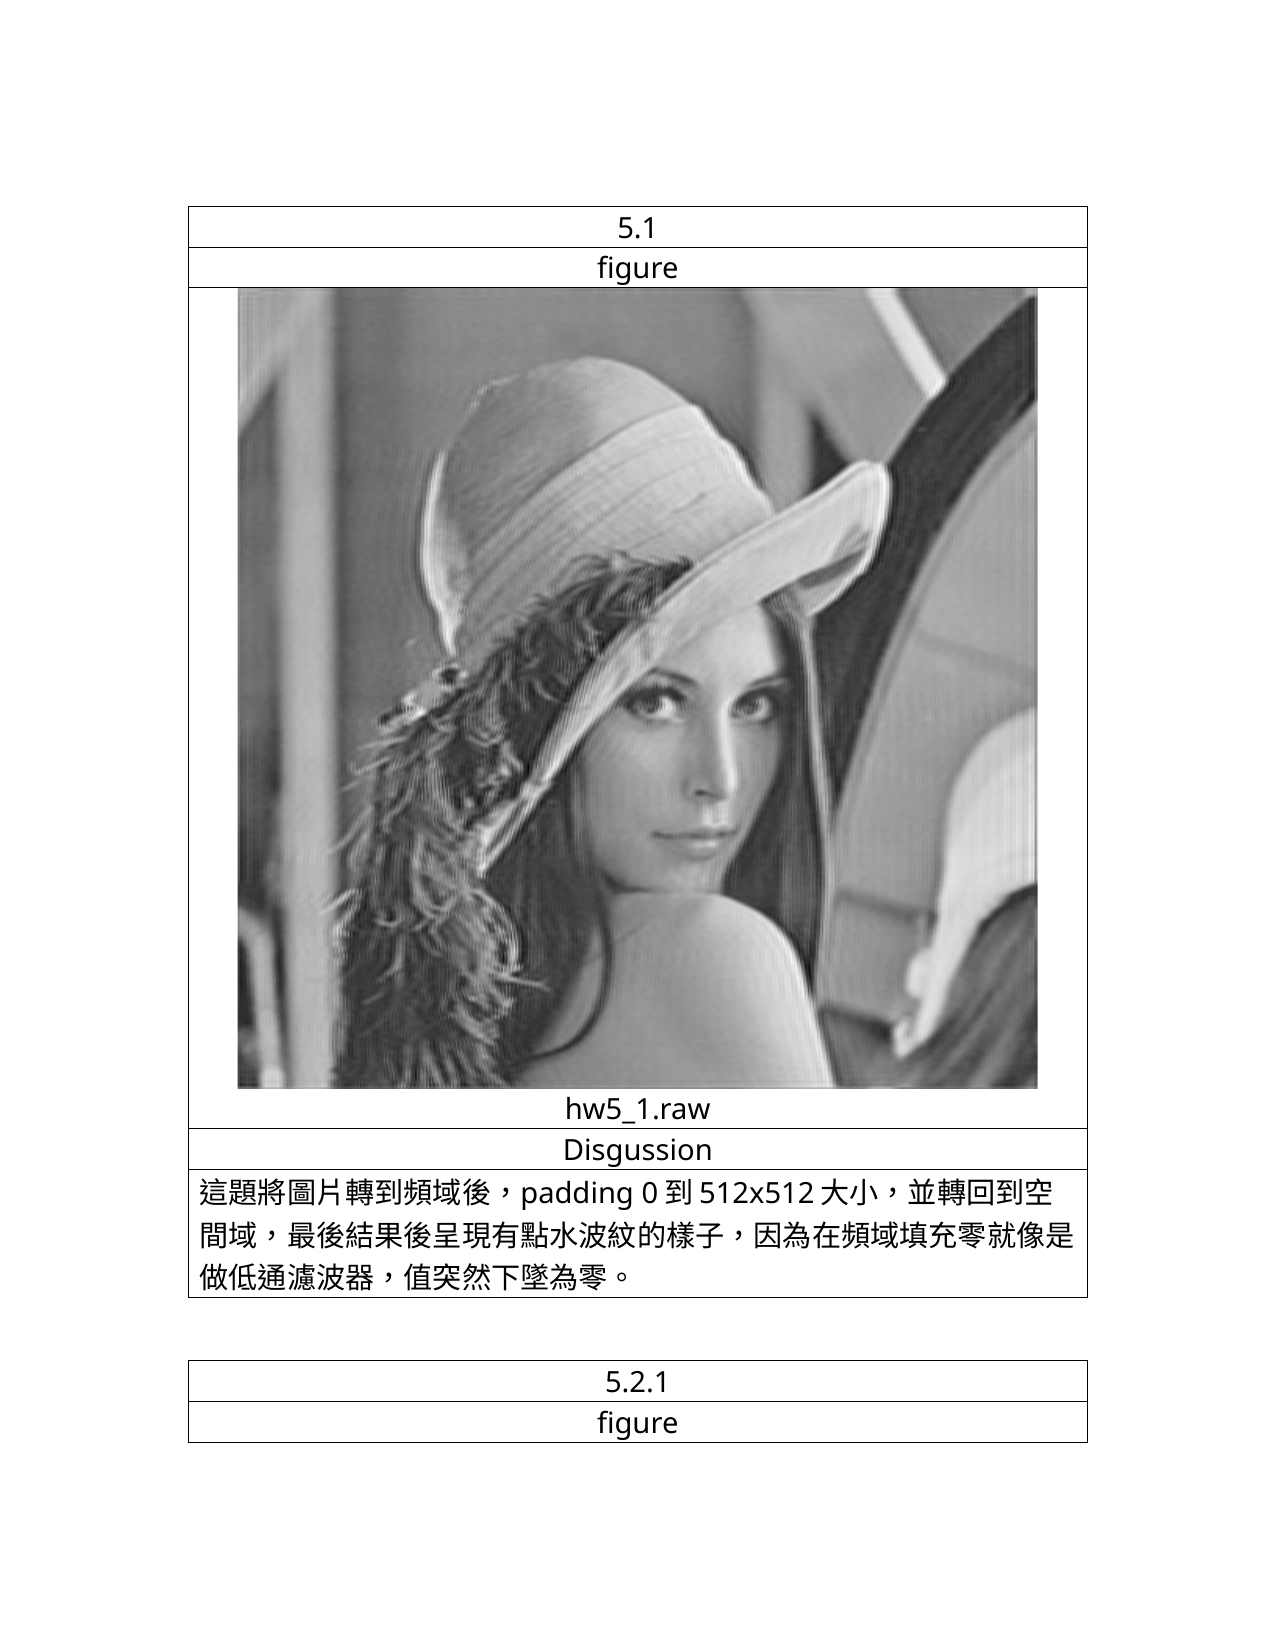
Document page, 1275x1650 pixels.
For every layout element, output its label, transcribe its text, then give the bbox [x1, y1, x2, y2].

table_cell figure [189, 248, 1087, 287]
picture [237, 288, 1038, 1089]
table_cell 這題將圖片轉到頻域後，padding 0到512x512大小，並轉回到空間域，最後結果後呈現有點水波紋的樣子，因為在頻域填充零就像是做低通濾波器，值突然下墜為零。 [189, 1170, 1087, 1297]
table_header 5.2.1 [189, 1361, 1087, 1401]
table_cell figure [189, 1402, 1087, 1442]
table_cell hw5_1.raw [189, 288, 1087, 1128]
table_header 5.1 [189, 207, 1087, 247]
table_cell Disgussion [189, 1129, 1087, 1169]
